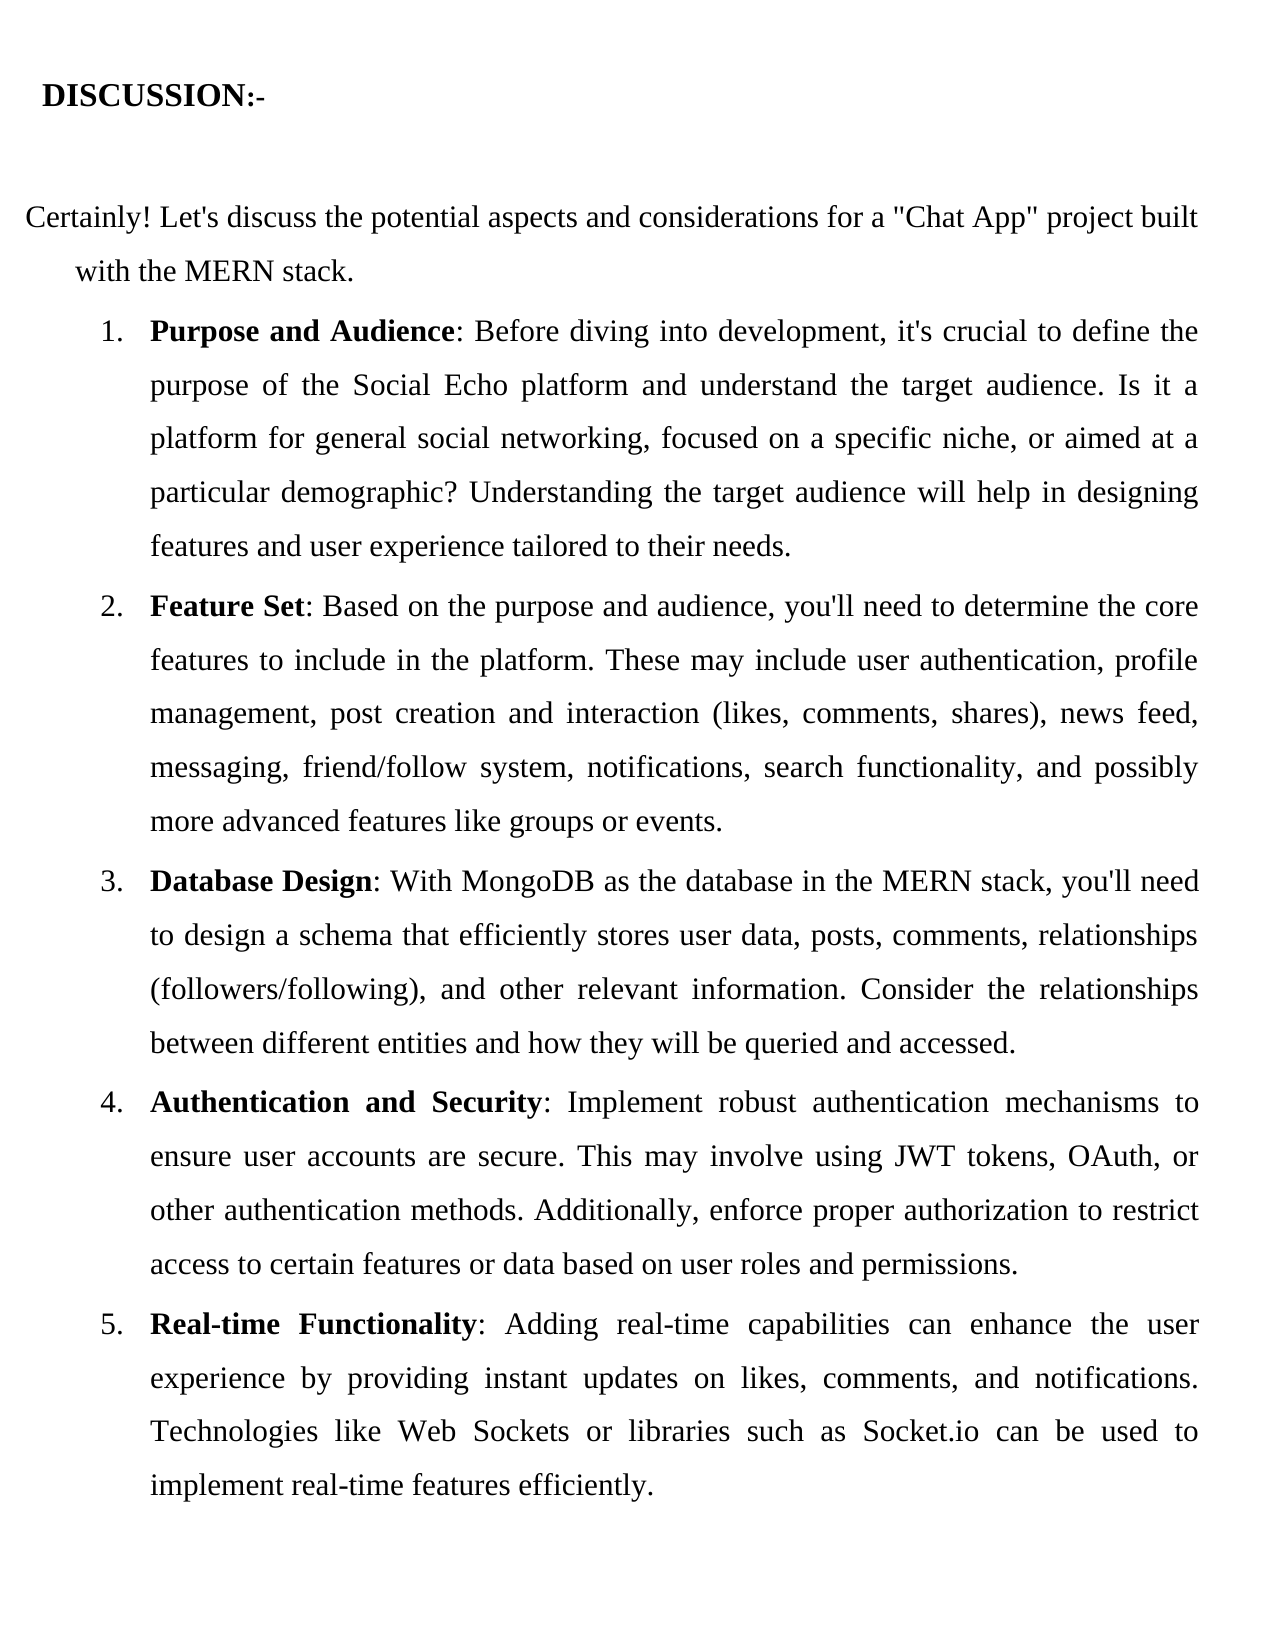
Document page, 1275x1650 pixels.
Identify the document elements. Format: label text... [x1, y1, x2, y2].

list Database Design: With MongoDB as the database in the MERN stack, you'll need to design a schema that efficiently stores user data, posts, comments, relationships (followers/following), and other relevant information. Consider the relationships between different entities and how they will be queried and accessed. [100, 862, 1200, 1060]
list Real-time Functionality: Adding real-time capabilities can enhance the user experience by providing instant updates on likes, comments, and notifications. Technologies like Web Sockets or libraries such as Socket.io can be used to implement real-time features efficiently. [100, 1305, 1200, 1502]
text DISCUSSION:- [25, 75, 1200, 113]
list Authentication and Security: Implement robust authentication mechanisms to ensure user accounts are secure. This may involve using JWT tokens, OAuth, or other authentication methods. Additionally, enforce proper authorization to restrict access to certain features or data based on user roles and permissions. [100, 1084, 1200, 1281]
text Certainly! Let's discuss the potential aspects and considerations for a "Chat App" project built with the MERN stack. [25, 198, 1200, 288]
list Feature Set: Based on the purpose and audience, you'll need to determine the core features to include in the platform. These may include user authentication, profile management, post creation and interaction (likes, comments, shares), news feed, messaging, friend/follow system, notifications, search functionality, and possibly more advanced features like groups or events. [100, 587, 1200, 838]
list Purpose and Audience: Before diving into development, it's crucial to define the purpose of the Social Echo platform and understand the target audience. Is it a platform for general social networking, focused on a specific niche, or aimed at a particular demographic? Understanding the target audience will help in designing features and user experience tailored to their needs. [100, 312, 1200, 563]
